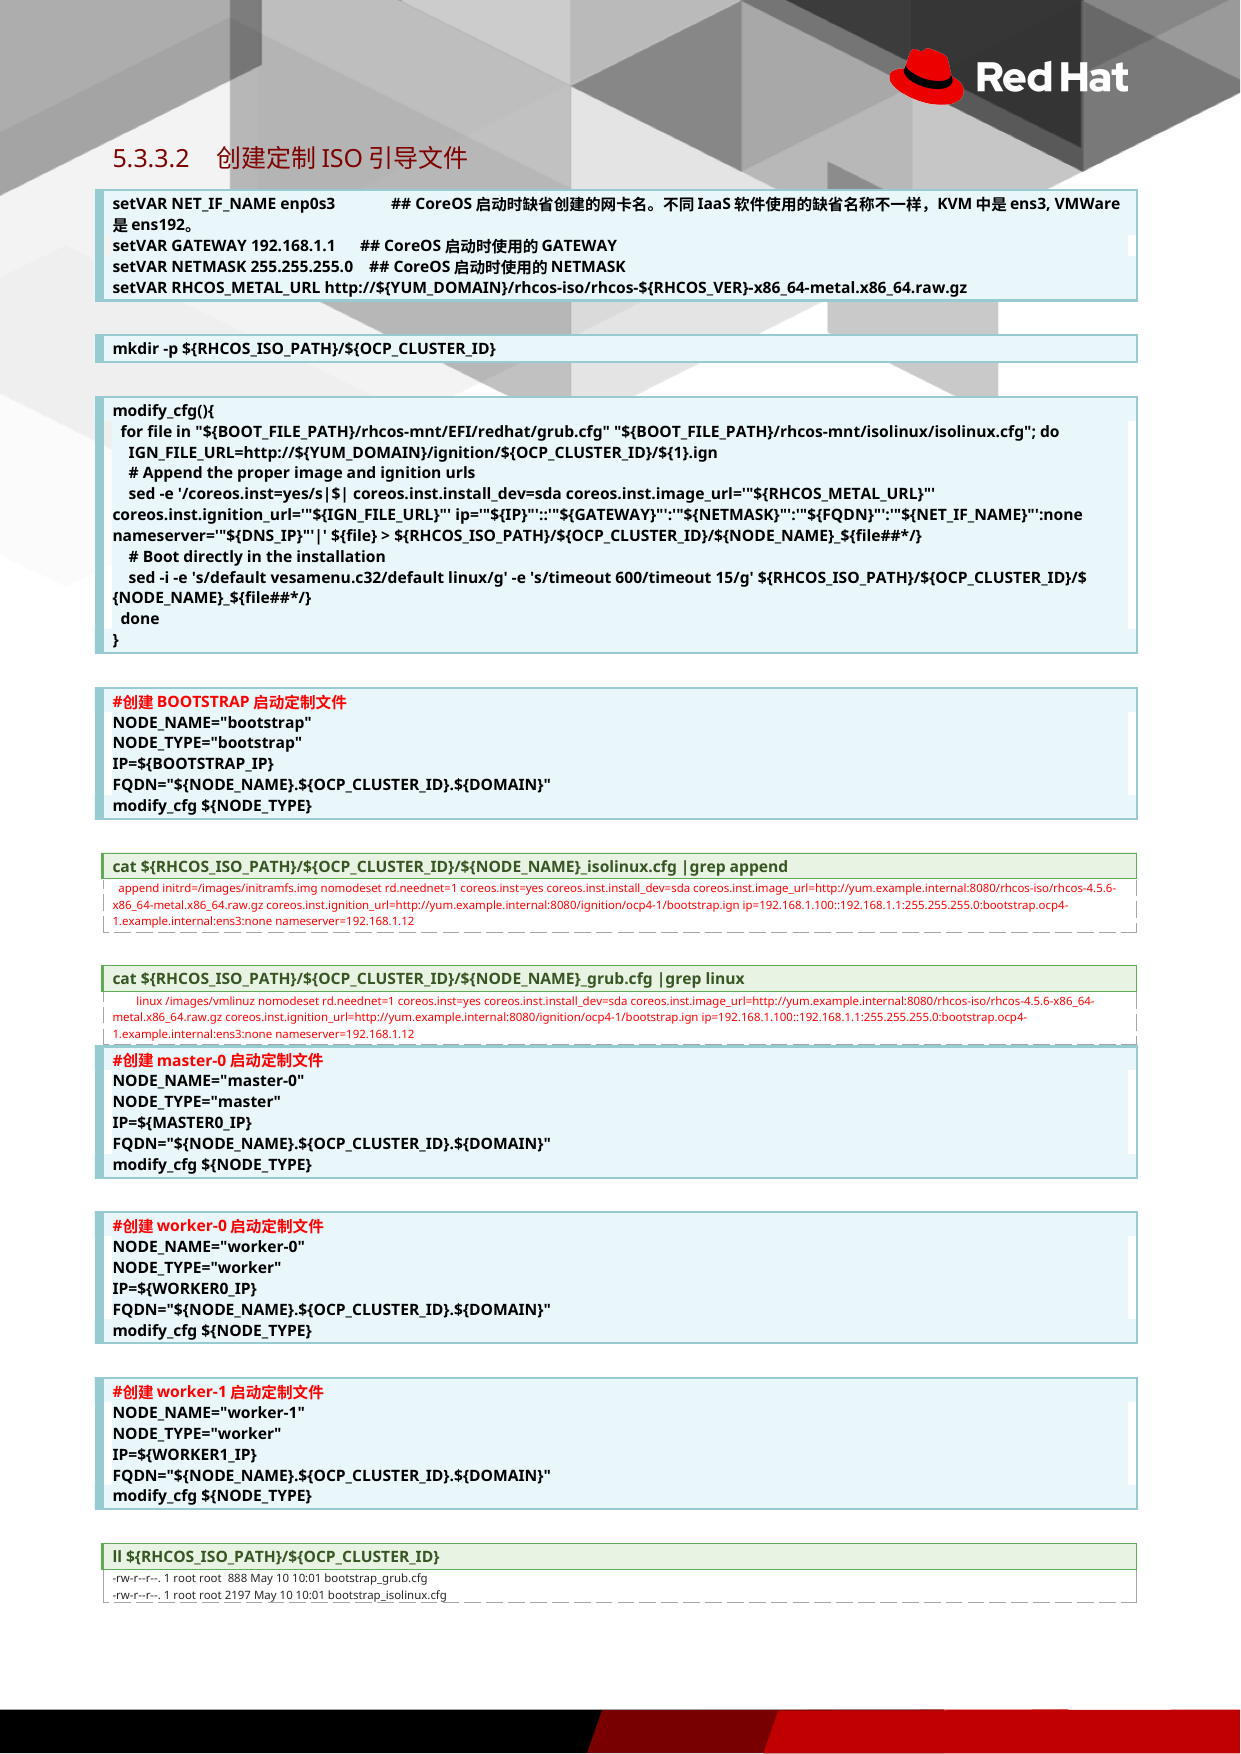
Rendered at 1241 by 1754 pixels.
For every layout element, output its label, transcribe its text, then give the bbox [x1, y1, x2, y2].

text FQDN="${NODE_NAME}.${OCP_CLUSTER_ID}.${DOMAIN}" [112, 1299, 1128, 1315]
text setVAR GATEWAY 192.168.1.1 ## CoreOS启动时使用的GATEWAY [112, 235, 1128, 252]
text # Append the proper image and ignition urls [112, 462, 1128, 483]
text #创建worker-0启动定制文件 [104, 1213, 1136, 1236]
text modify_cfg ${NODE_TYPE} [104, 1481, 1136, 1508]
text modify_cfg ${NODE_TYPE} [104, 791, 1136, 818]
text cat ${RHCOS_ISO_PATH}/${OCP_CLUSTER_ID}/${NODE_NAME}_grub.cfg |grep linux [104, 966, 1136, 991]
text #创建BOOTSTRAP启动定制文件 [104, 689, 1136, 712]
text NODE_NAME="worker-0" [112, 1236, 1128, 1257]
text IGN_FILE_URL=http://${YUM_DOMAIN}/ignition/${OCP_CLUSTER_ID}/${1}.ign [112, 442, 1128, 462]
text # Boot directly in the installation [112, 546, 1128, 567]
subtitle 创建定制ISO引导文件 [112, 124, 1128, 189]
text modify_cfg ${NODE_TYPE} [104, 1315, 1136, 1342]
text mkdir -p ${RHCOS_ISO_PATH}/${OCP_CLUSTER_ID} [104, 336, 1136, 361]
text cat ${RHCOS_ISO_PATH}/${OCP_CLUSTER_ID}/${NODE_NAME}_isolinux.cfg |grep append [104, 854, 1136, 878]
text modify_cfg(){ [104, 398, 1136, 421]
text IP=${WORKER0_IP} [112, 1278, 1128, 1299]
picture [889, 48, 1128, 105]
text } [104, 625, 1136, 652]
text NODE_TYPE="worker" [112, 1423, 1128, 1444]
text -rw-r--r--. 1 root root 888 May 10 10:01 bootstrap_grub.cfg [112, 1570, 1128, 1587]
text #创建worker-1启动定制文件 [104, 1379, 1136, 1402]
text #创建master-0启动定制文件 [104, 1048, 1136, 1070]
text NODE_TYPE="master" [112, 1091, 1128, 1112]
text NODE_TYPE="bootstrap" [112, 732, 1128, 753]
text ll ${RHCOS_ISO_PATH}/${OCP_CLUSTER_ID} [104, 1544, 1136, 1569]
text NODE_NAME="worker-1" [112, 1402, 1128, 1423]
text setVAR NETMASK 255.255.255.0 ## CoreOS启动时使用的NETMASK setVAR RHCOS_METAL_URL http://${YUM_DOMAIN}/rhcos-iso/rhcos-${RHCOS_VER}-x86_64-metal.x86_64.raw.gz [104, 252, 1136, 299]
text FQDN="${NODE_NAME}.${OCP_CLUSTER_ID}.${DOMAIN}" [112, 1464, 1128, 1481]
text modify_cfg ${NODE_TYPE} [104, 1149, 1136, 1177]
text for file in "${BOOT_FILE_PATH}/rhcos-mnt/EFI/redhat/grub.cfg" "${BOOT_FILE_PATH}/rhcos-mnt/isolinux/isolinux.cfg"; do [112, 421, 1128, 442]
text sed -e '/coreos.inst=yes/s|$| coreos.inst.install_dev=sda coreos.inst.image_url='"${RHCOS_METAL_URL}"' coreos.inst.ignition_url='"${IGN_FILE_URL}"' ip='"${IP}"'::'"${GATEWAY}"':'"${NETMASK}"':'"${FQDN}"':'"${NET_IF_NAME}"':none nameserver='"${DNS_IP}"'|' ${file} > ${RHCOS_ISO_PATH}/${OCP_CLUSTER_ID}/${NODE_NAME}_${file##*/} [112, 483, 1128, 546]
text NODE_TYPE="worker" [112, 1257, 1128, 1278]
text sed -i -e 's/default vesamenu.c32/default linux/g' -e 's/timeout 600/timeout 15/g' ${RHCOS_ISO_PATH}/${OCP_CLUSTER_ID}/${NODE_NAME}_${file##*/} [112, 567, 1128, 608]
text IP=${WORKER1_IP} [112, 1444, 1128, 1464]
text append initrd=/images/initramfs.img nomodeset rd.neednet=1 coreos.inst=yes coreos.inst.install_dev=sda coreos.inst.image_url=http://yum.example.internal:8080/rhcos-iso/rhcos-4.5.6-x86_64-metal.x86_64.raw.gz coreos.inst.ignition_url=http://yum.example.internal:8080/ignition/ocp4-1/bootstrap.ign ip=192.168.1.100::192.168.1.1:255.255.255.0:bootstrap.ocp4-1.example.internal:ens3:none nameserver=192.168.1.12 [103, 879, 1137, 933]
text IP=${BOOTSTRAP_IP} [112, 753, 1128, 774]
text NODE_NAME="master-0" [112, 1070, 1128, 1091]
text IP=${MASTER0_IP} [112, 1112, 1128, 1133]
text done [112, 608, 1128, 625]
text -rw-r--r--. 1 root root 2197 May 10 10:01 bootstrap_isolinux.cfg [112, 1587, 1128, 1603]
text FQDN="${NODE_NAME}.${OCP_CLUSTER_ID}.${DOMAIN}" [112, 774, 1128, 791]
text setVAR NET_IF_NAME enp0s3 ## CoreOS启动时缺省创建的网卡名。不同IaaS软件使用的缺省名称不一样，KVM中是ens3, VMWare是ens192。 [104, 191, 1136, 235]
text FQDN="${NODE_NAME}.${OCP_CLUSTER_ID}.${DOMAIN}" [112, 1133, 1128, 1149]
text linux /images/vmlinuz nomodeset rd.neednet=1 coreos.inst=yes coreos.inst.install_dev=sda coreos.inst.image_url=http://yum.example.internal:8080/rhcos-iso/rhcos-4.5.6-x86_64-metal.x86_64.raw.gz coreos.inst.ignition_url=http://yum.example.internal:8080/ignition/ocp4-1/bootstrap.ign ip=192.168.1.100::192.168.1.1:255.255.255.0:bootstrap.ocp4-1.example.internal:ens3:none nameserver=192.168.1.12 [103, 992, 1137, 1045]
text NODE_NAME="bootstrap" [112, 712, 1128, 732]
